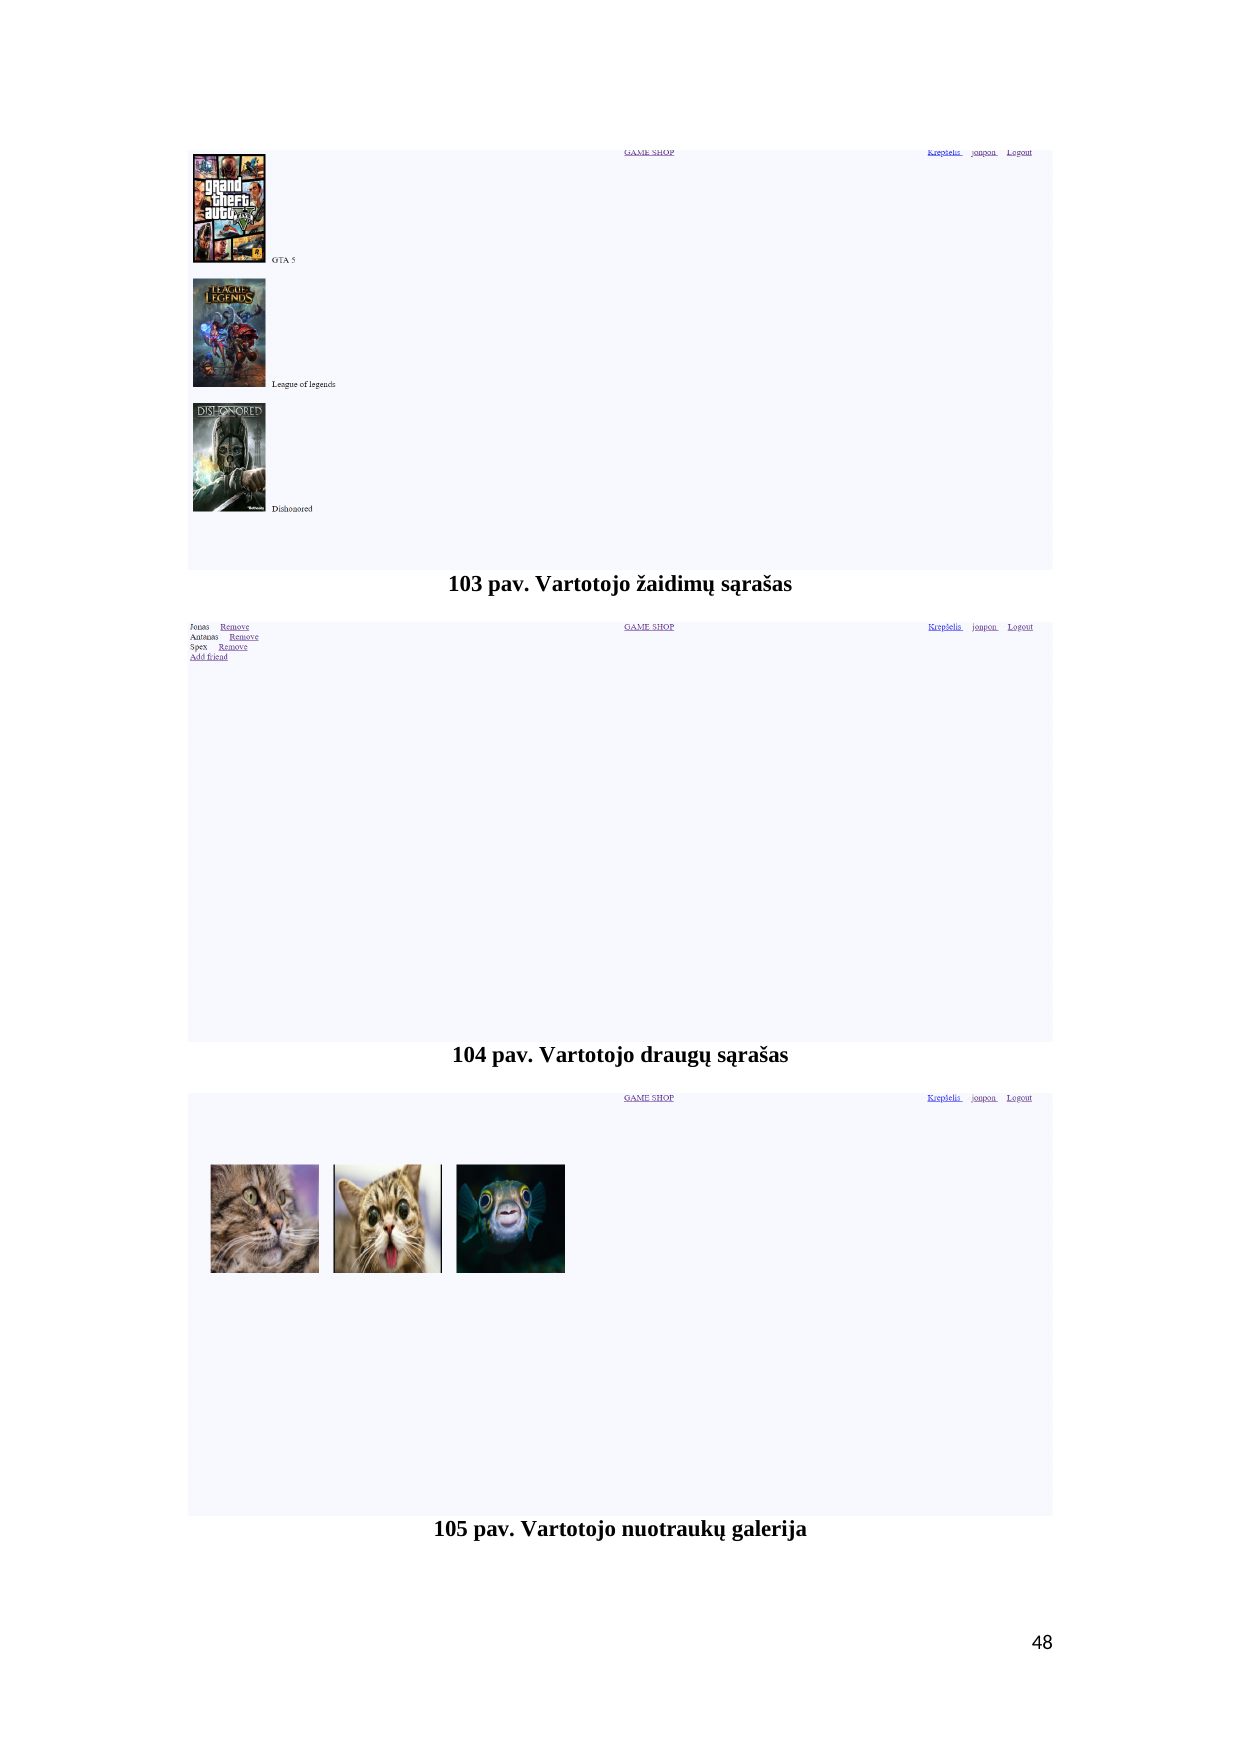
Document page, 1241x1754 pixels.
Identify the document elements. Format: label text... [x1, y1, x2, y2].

picture [187, 622, 1053, 1042]
text 104 pav. Vartotojo draugų sąrašas [187, 1042, 1053, 1068]
picture [187, 150, 1053, 570]
picture [187, 1093, 1053, 1516]
text 105 pav. Vartotojo nuotraukų galerija [187, 1516, 1053, 1541]
text 103 pav. Vartotojo žaidimų sąrašas [187, 570, 1053, 596]
